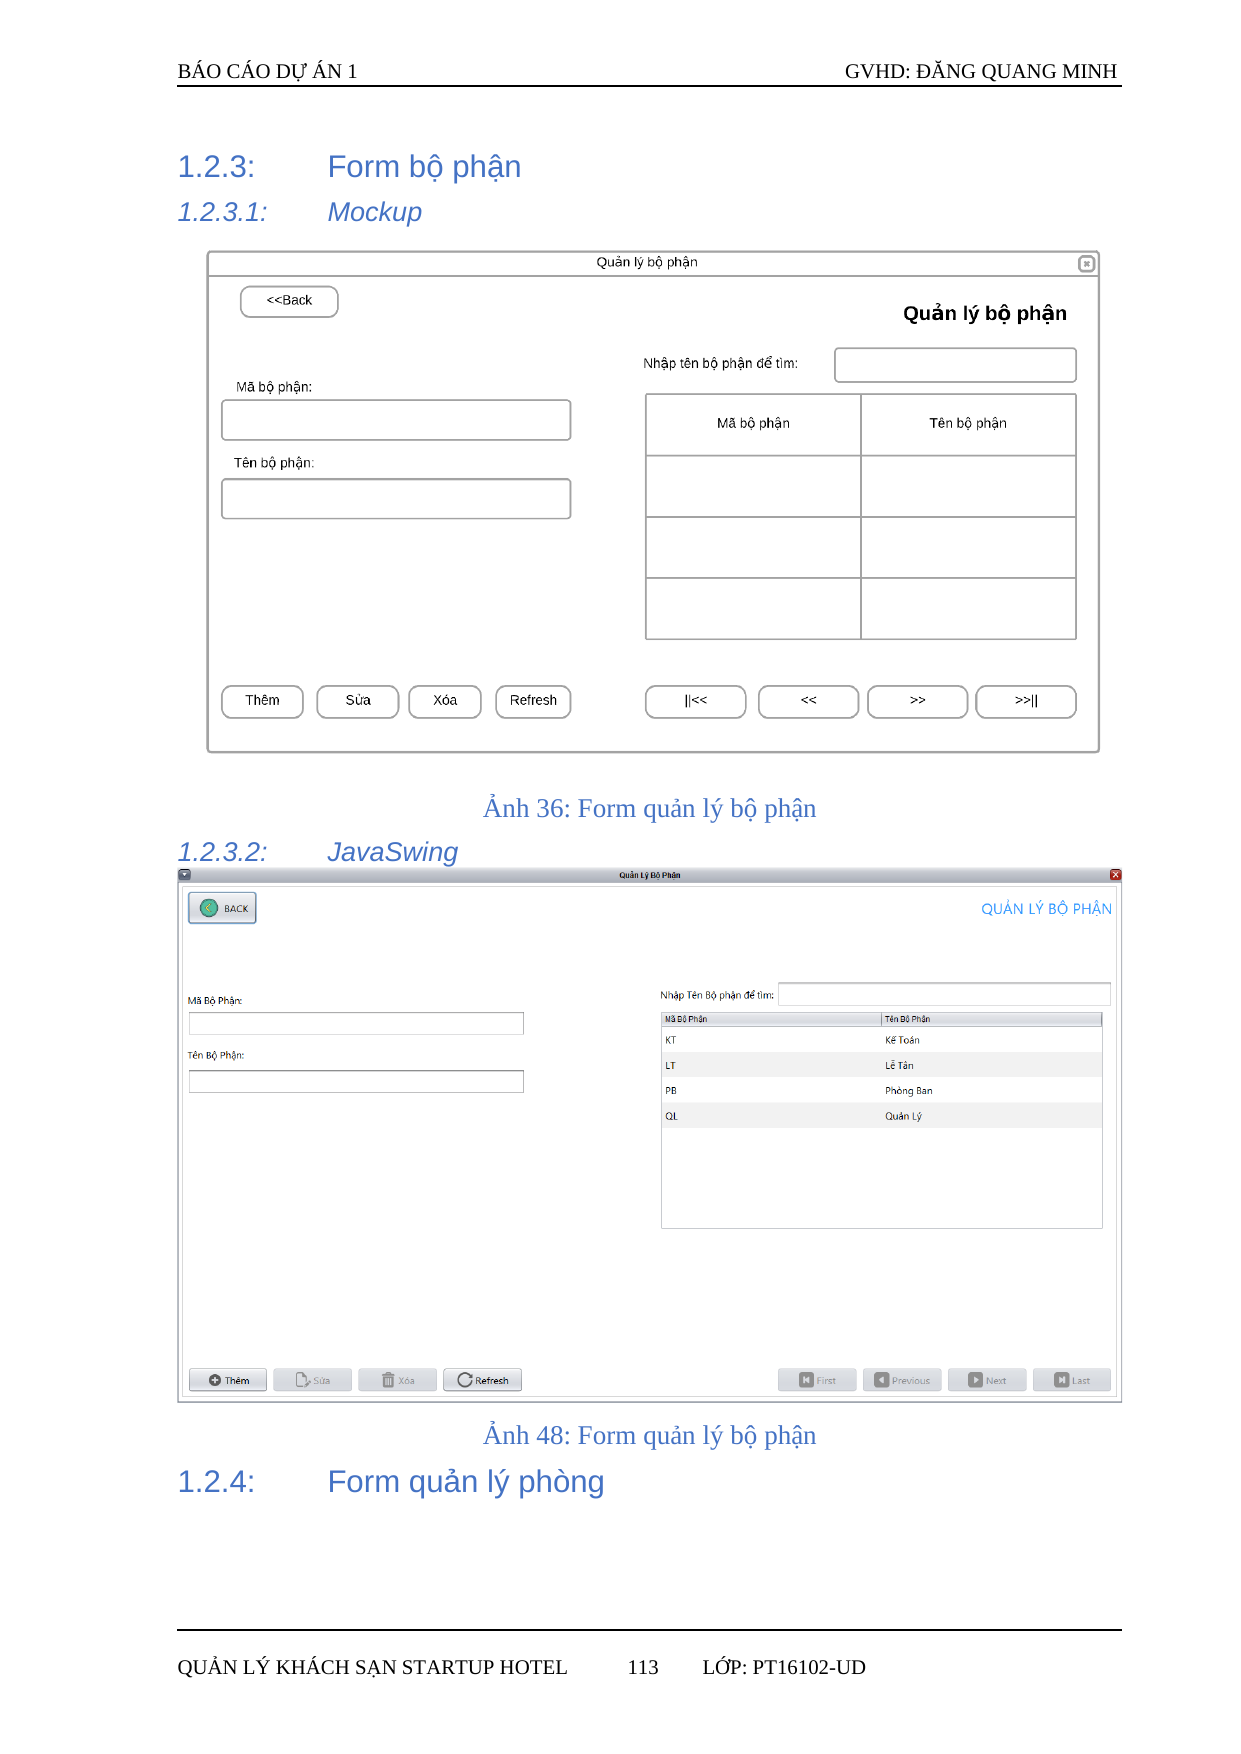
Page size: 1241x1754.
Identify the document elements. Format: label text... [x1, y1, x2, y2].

text Ảnh 3: Form quản lý bộ phận [177, 792, 1122, 823]
text Ảnh 48: Form quản lý bộ phận [177, 1419, 1122, 1450]
subtitle Mockup [177, 196, 1122, 227]
picture [177, 867, 1123, 1403]
subtitle JavaSwing [177, 836, 1122, 867]
picture [177, 227, 1123, 776]
subtitle Form quản lý phòng [177, 1463, 1122, 1499]
subtitle Form bộ phận [177, 148, 1122, 184]
